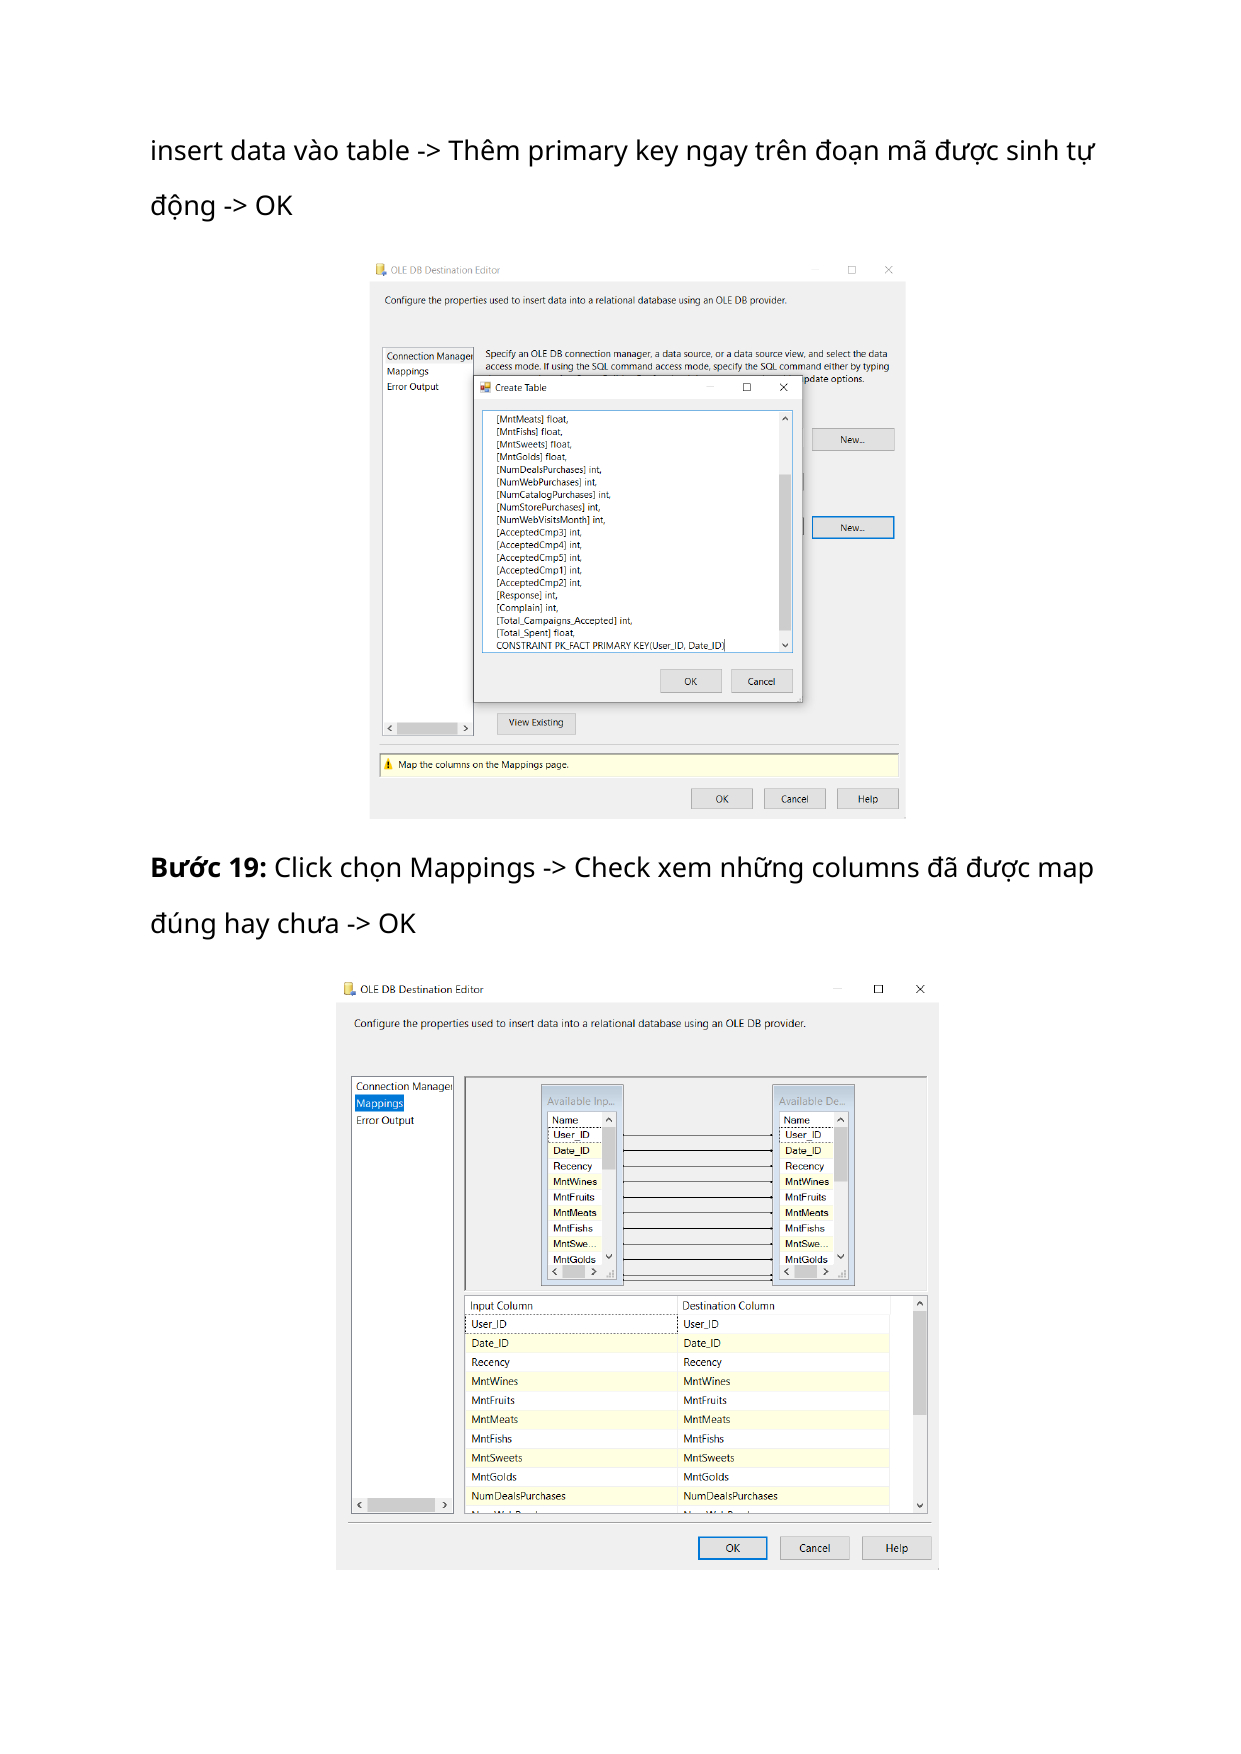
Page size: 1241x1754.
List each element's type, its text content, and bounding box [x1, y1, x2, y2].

text Bước 19: Click chọn Mappings -> Check xem những columns đã được map đúng hay chưa -> OK [150, 849, 1125, 941]
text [150, 131, 1125, 223]
picture [336, 976, 939, 1570]
picture [369, 258, 906, 819]
